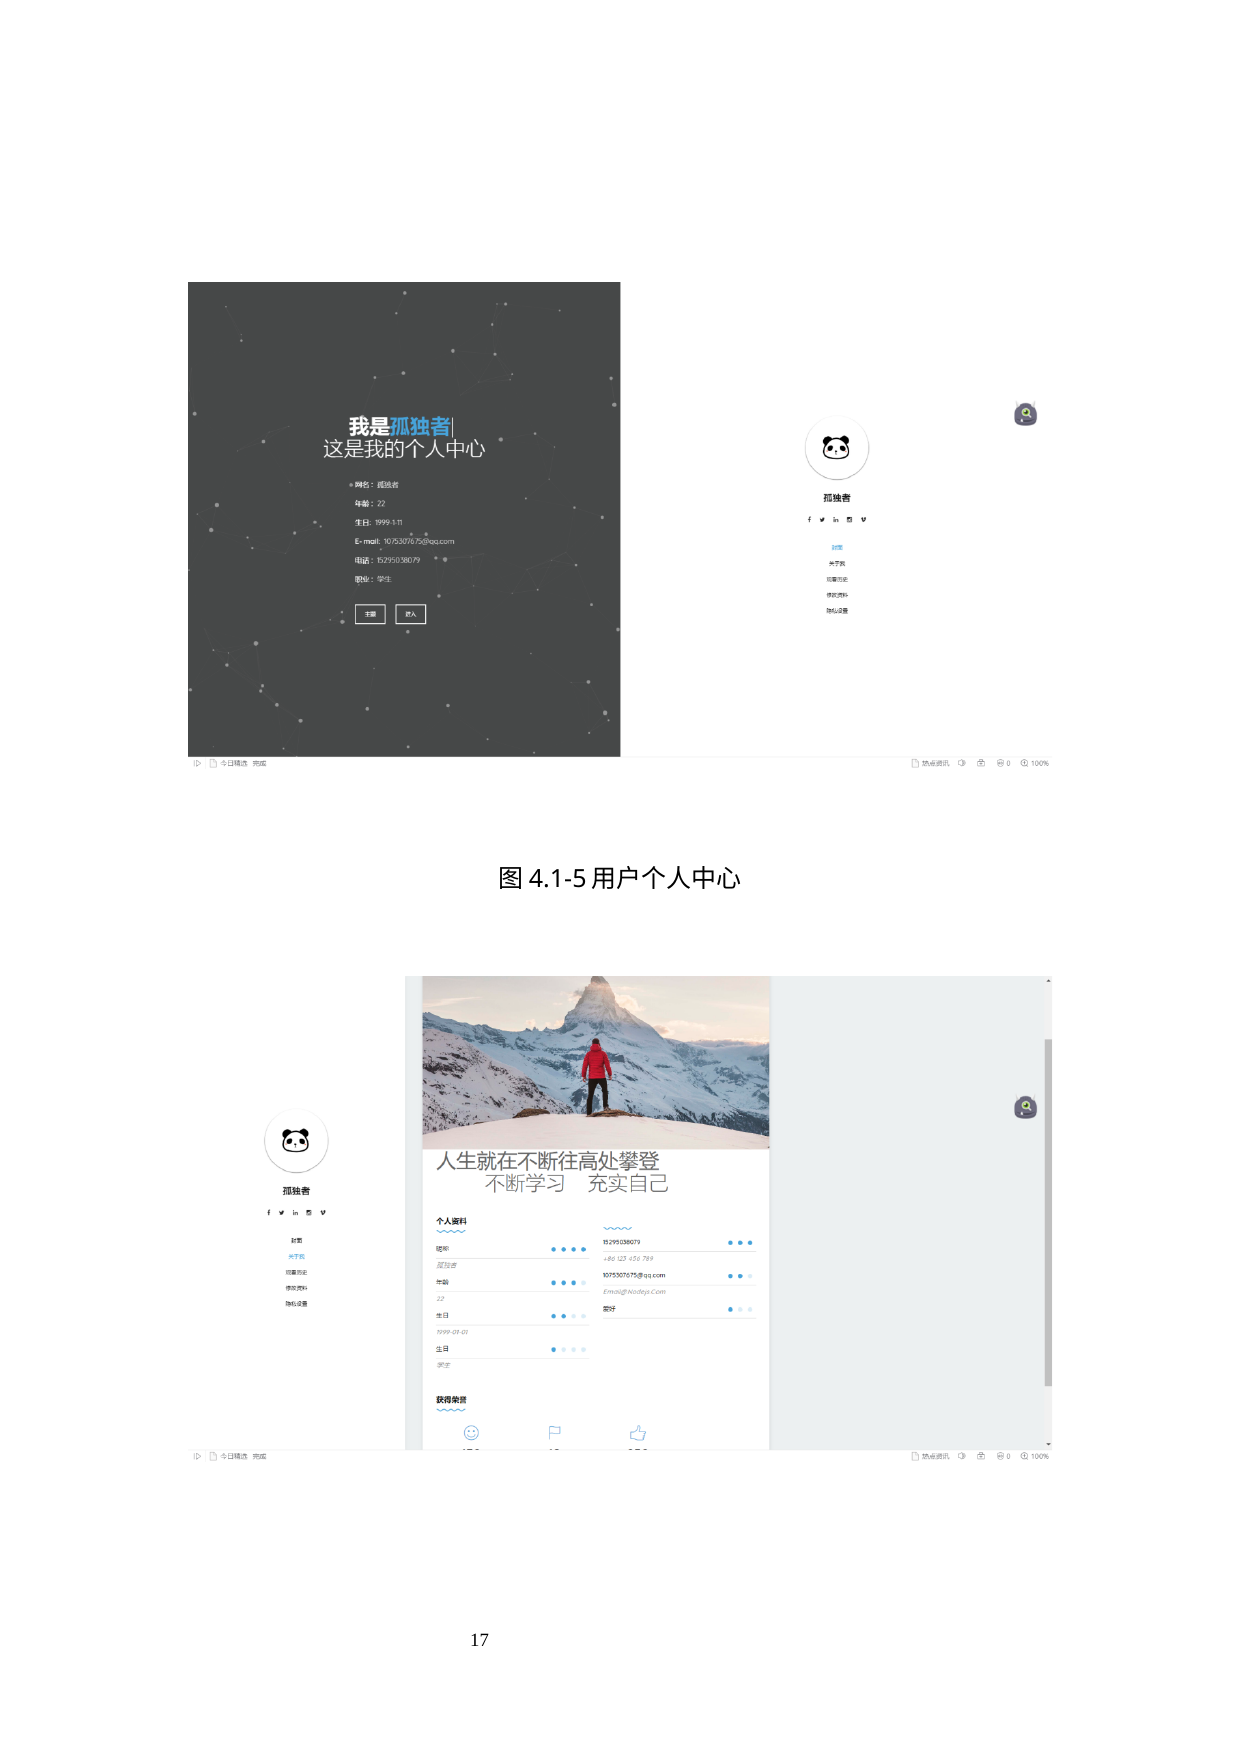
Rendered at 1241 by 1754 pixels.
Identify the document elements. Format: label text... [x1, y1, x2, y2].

picture [188, 976, 1053, 1462]
list 图4.1-5用户个人中心 [187, 844, 1053, 910]
picture [188, 282, 1053, 769]
